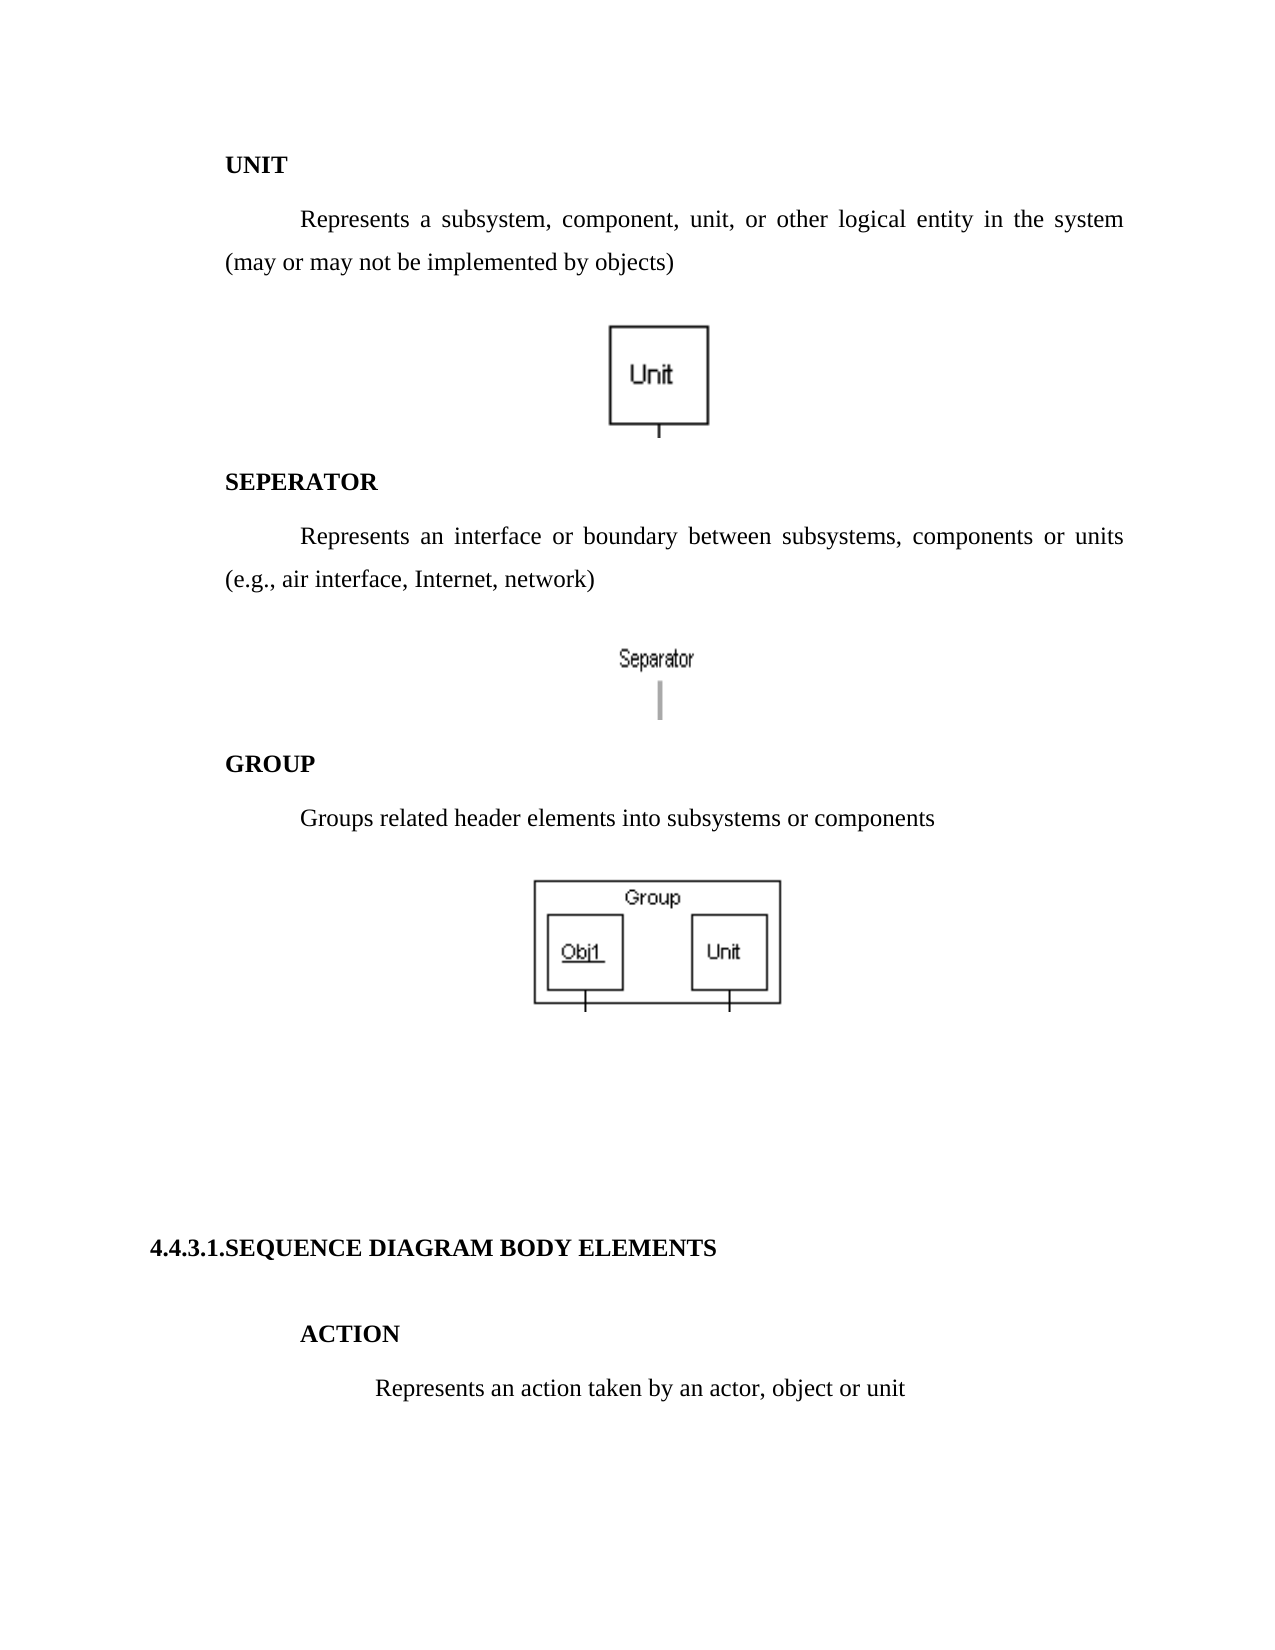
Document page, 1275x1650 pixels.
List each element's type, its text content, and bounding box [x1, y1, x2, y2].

picture [525, 875, 789, 1012]
picture [600, 319, 722, 438]
text SEPERATOR [150, 467, 1125, 496]
text Represents an action taken by an actor, object or unit [300, 1373, 1125, 1402]
subtitle 4.4.3.1.SEQUENCE DIAGRAM BODY ELEMENTS [150, 1233, 1125, 1262]
text ACTION [225, 1319, 1125, 1348]
text Represents an interface or boundary between subsystems, components or units (e.g., air interface, Internet, network) [225, 521, 1125, 593]
text Groups related header elements into subsystems or components [225, 803, 1125, 832]
text GROUP [150, 749, 1125, 778]
picture [600, 636, 715, 720]
text Represents a subsystem, component, unit, or other logical entity in the system (may or may not be implemented by objects) [225, 204, 1125, 276]
text UNIT [150, 150, 1125, 179]
